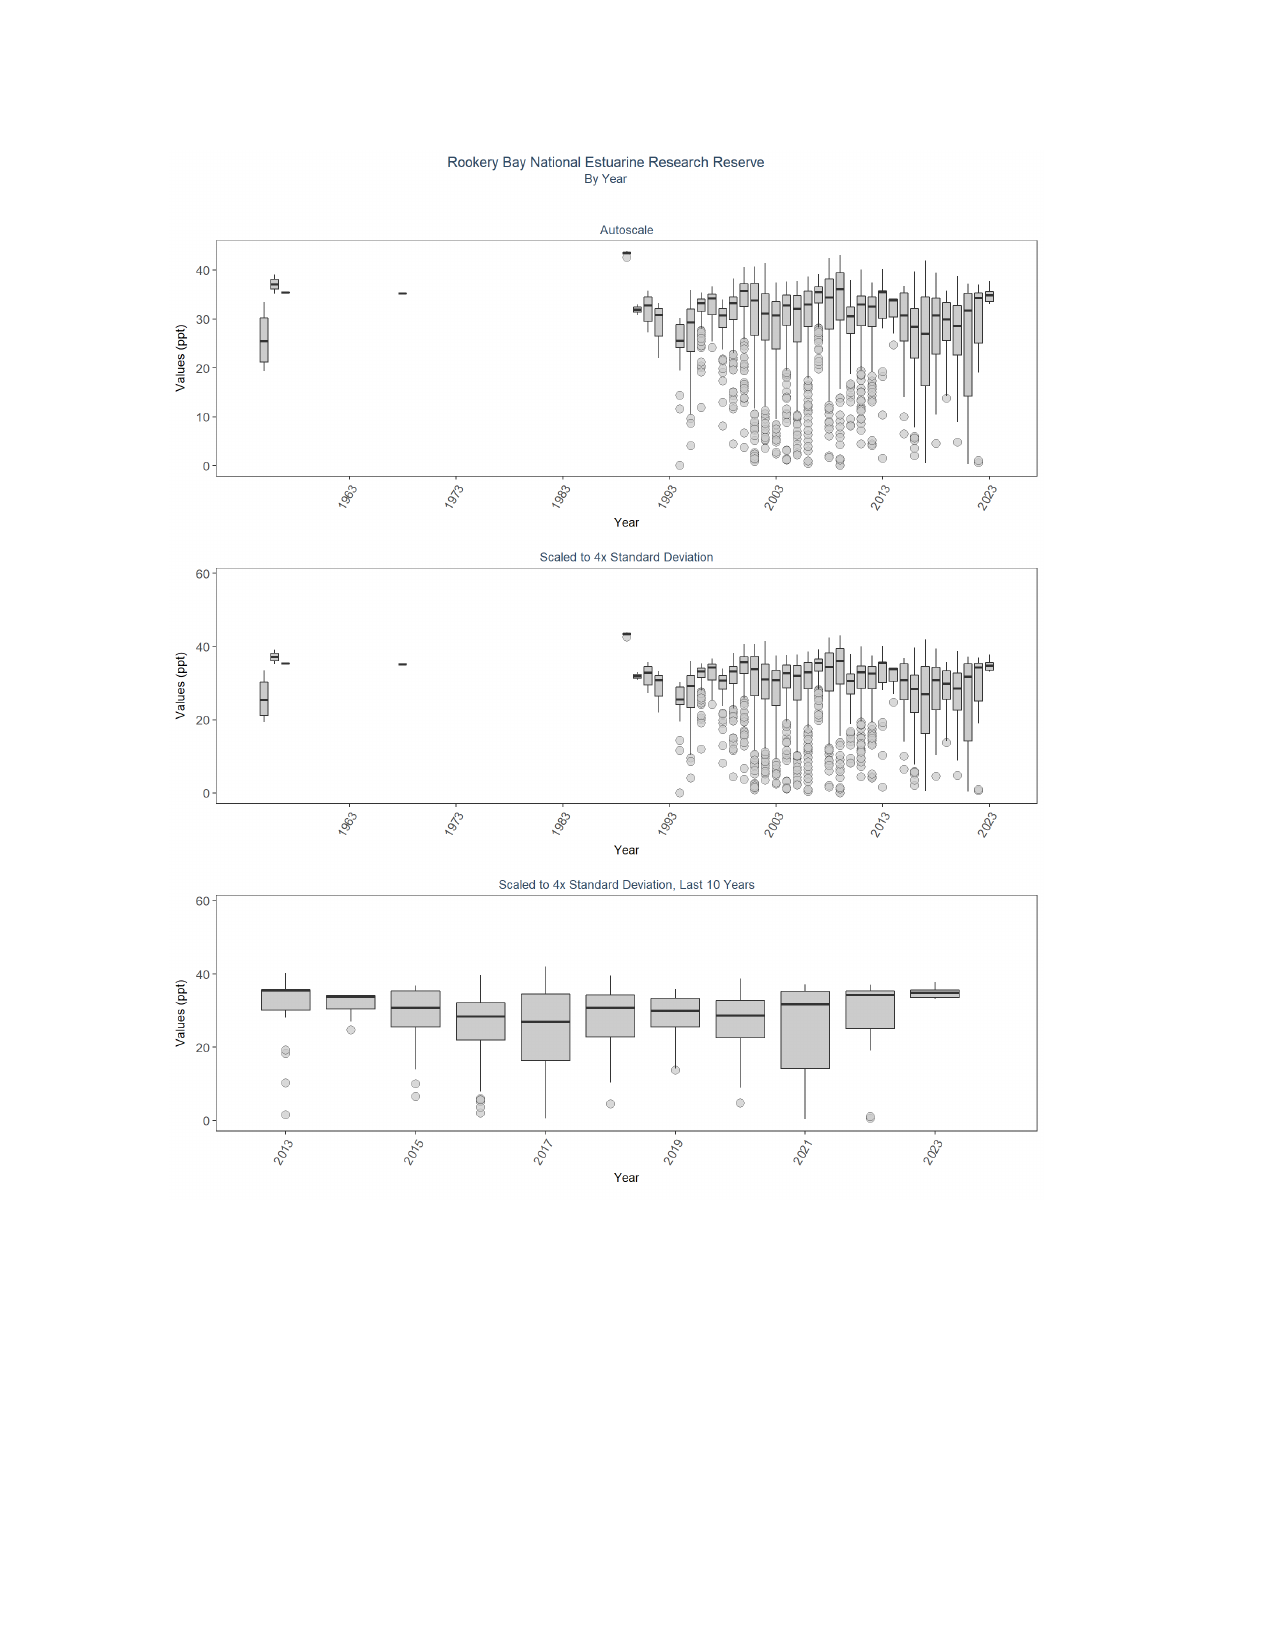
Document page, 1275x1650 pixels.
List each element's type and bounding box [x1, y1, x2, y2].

picture [168, 150, 1044, 1200]
